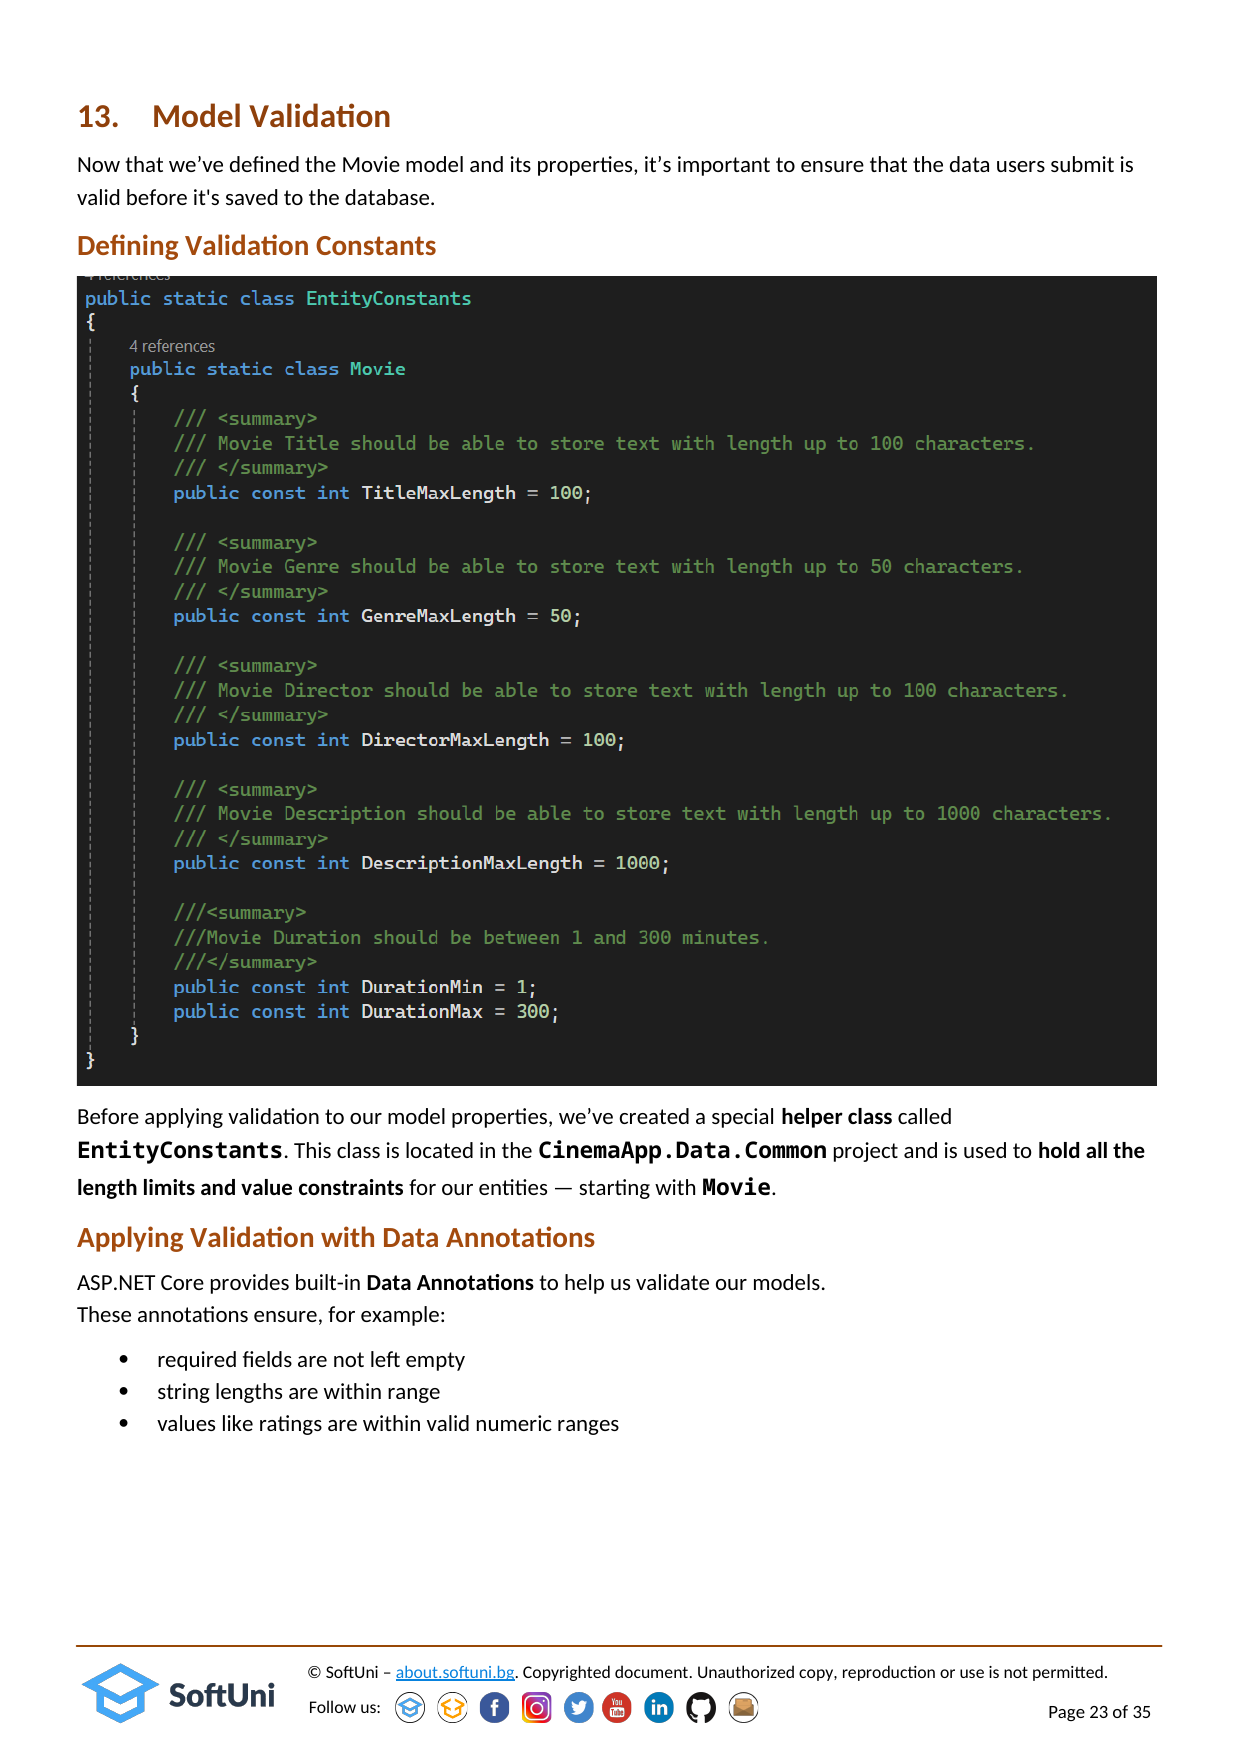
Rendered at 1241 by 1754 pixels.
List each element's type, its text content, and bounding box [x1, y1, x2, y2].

picture [564, 1692, 594, 1723]
list required fields are not left empty [119, 1345, 1163, 1373]
subtitle Defining Validation Constants [77, 227, 1163, 263]
picture [395, 1692, 425, 1723]
picture [665, 1714, 674, 1723]
picture [602, 1692, 632, 1723]
text Before applying validation to our model properties, we’ve created a special helper class called EntityConstants. This class is located in the CinemaApp.Data.Common project and is used to hold all the length limits and value constraints for our entities — starting with Movie. [77, 1102, 1163, 1202]
picture [75, 1658, 281, 1729]
text Now that we’ve defined the Movie model and its properties, it’s important to ensure that the data users submit is valid before it's saved to the database. [77, 151, 1163, 211]
picture [522, 1692, 552, 1723]
picture [644, 1714, 653, 1723]
picture [644, 1692, 653, 1701]
picture [686, 1692, 716, 1723]
subtitle Model Validation [77, 95, 1163, 136]
picture [479, 1692, 510, 1723]
picture [437, 1692, 468, 1723]
list string lengths are within range [119, 1377, 1163, 1405]
picture [728, 1692, 759, 1723]
subtitle Applying Validation with Data Annotations [77, 1219, 1163, 1254]
text ASP.NET Core provides built-in Data Annotations to help us validate our models. These annotations ensure, for example: [77, 1268, 1163, 1328]
list values like ratings are within valid numeric ranges [119, 1409, 1163, 1437]
picture [76, 276, 1157, 1086]
picture [665, 1692, 674, 1701]
picture [658, 1705, 667, 1714]
